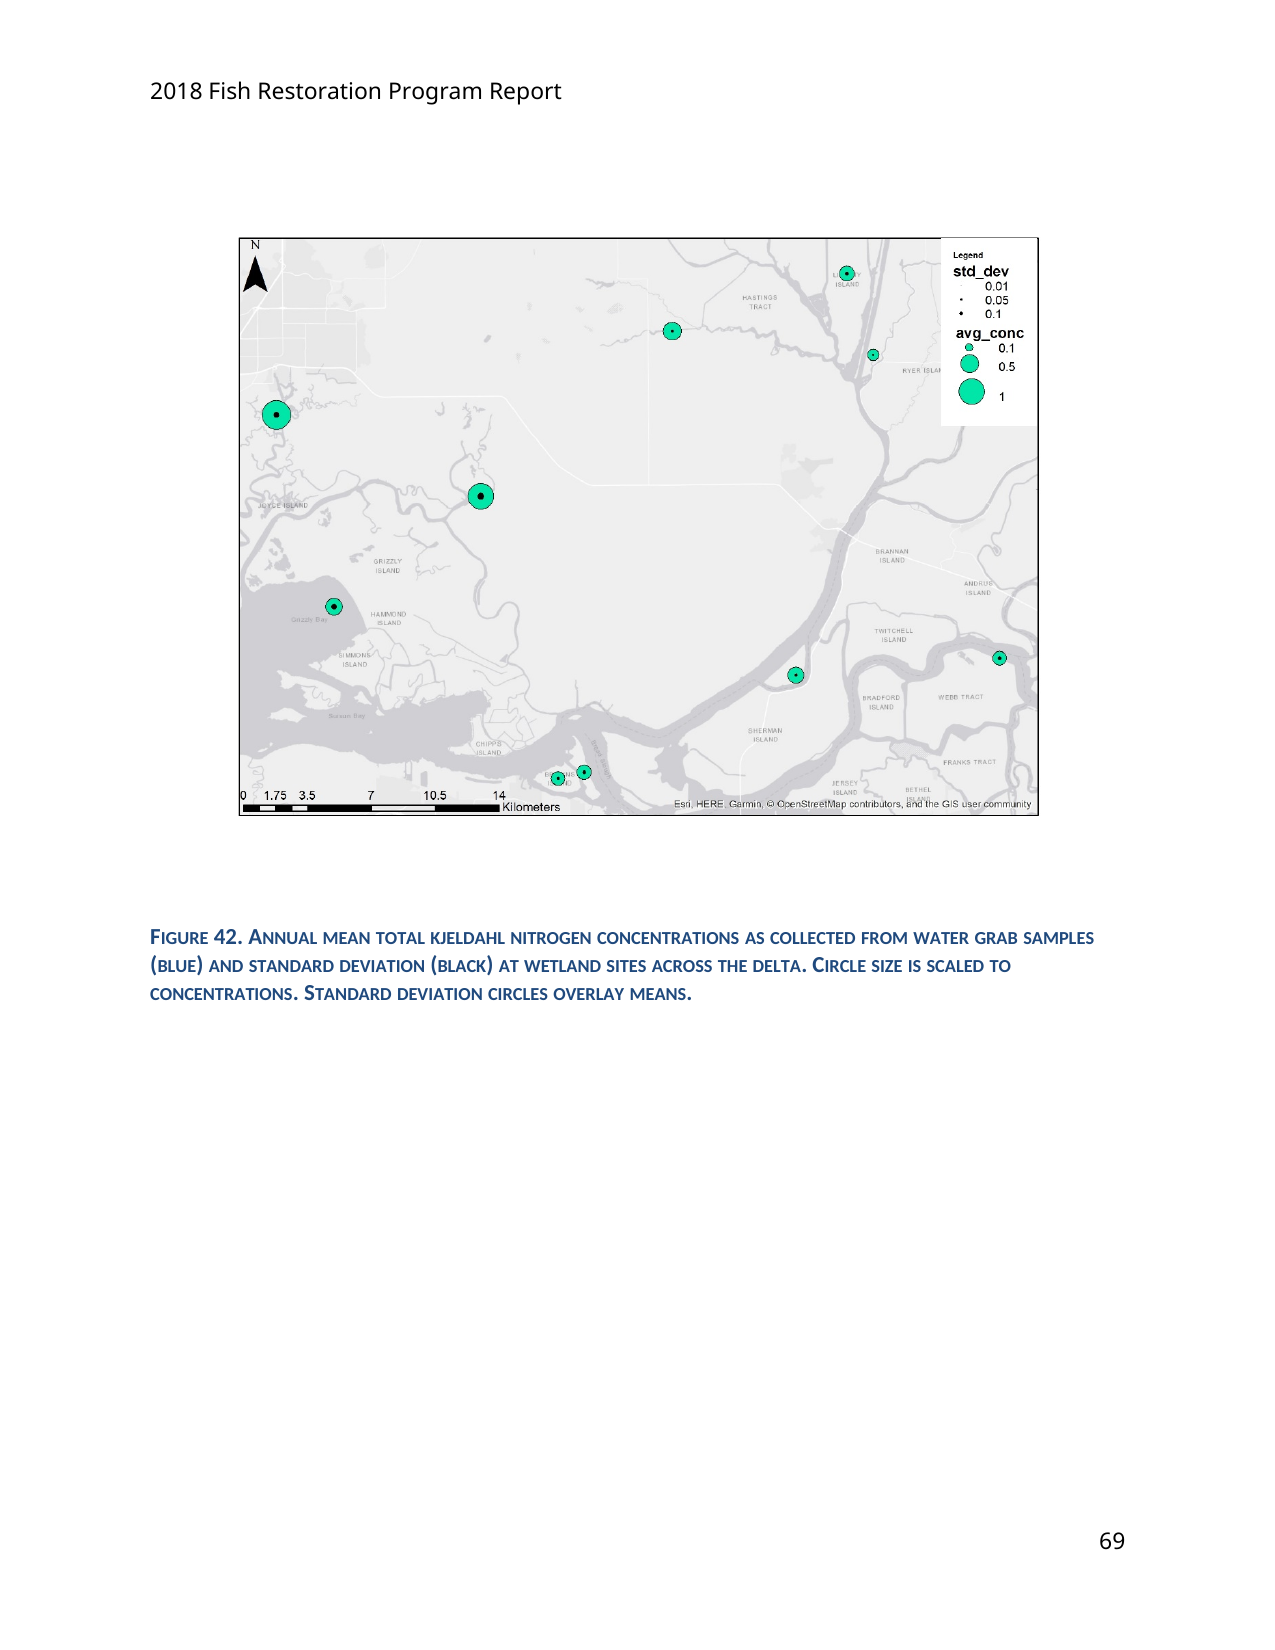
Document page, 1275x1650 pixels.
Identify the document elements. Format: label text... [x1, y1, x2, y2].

picture [150, 150, 1125, 904]
